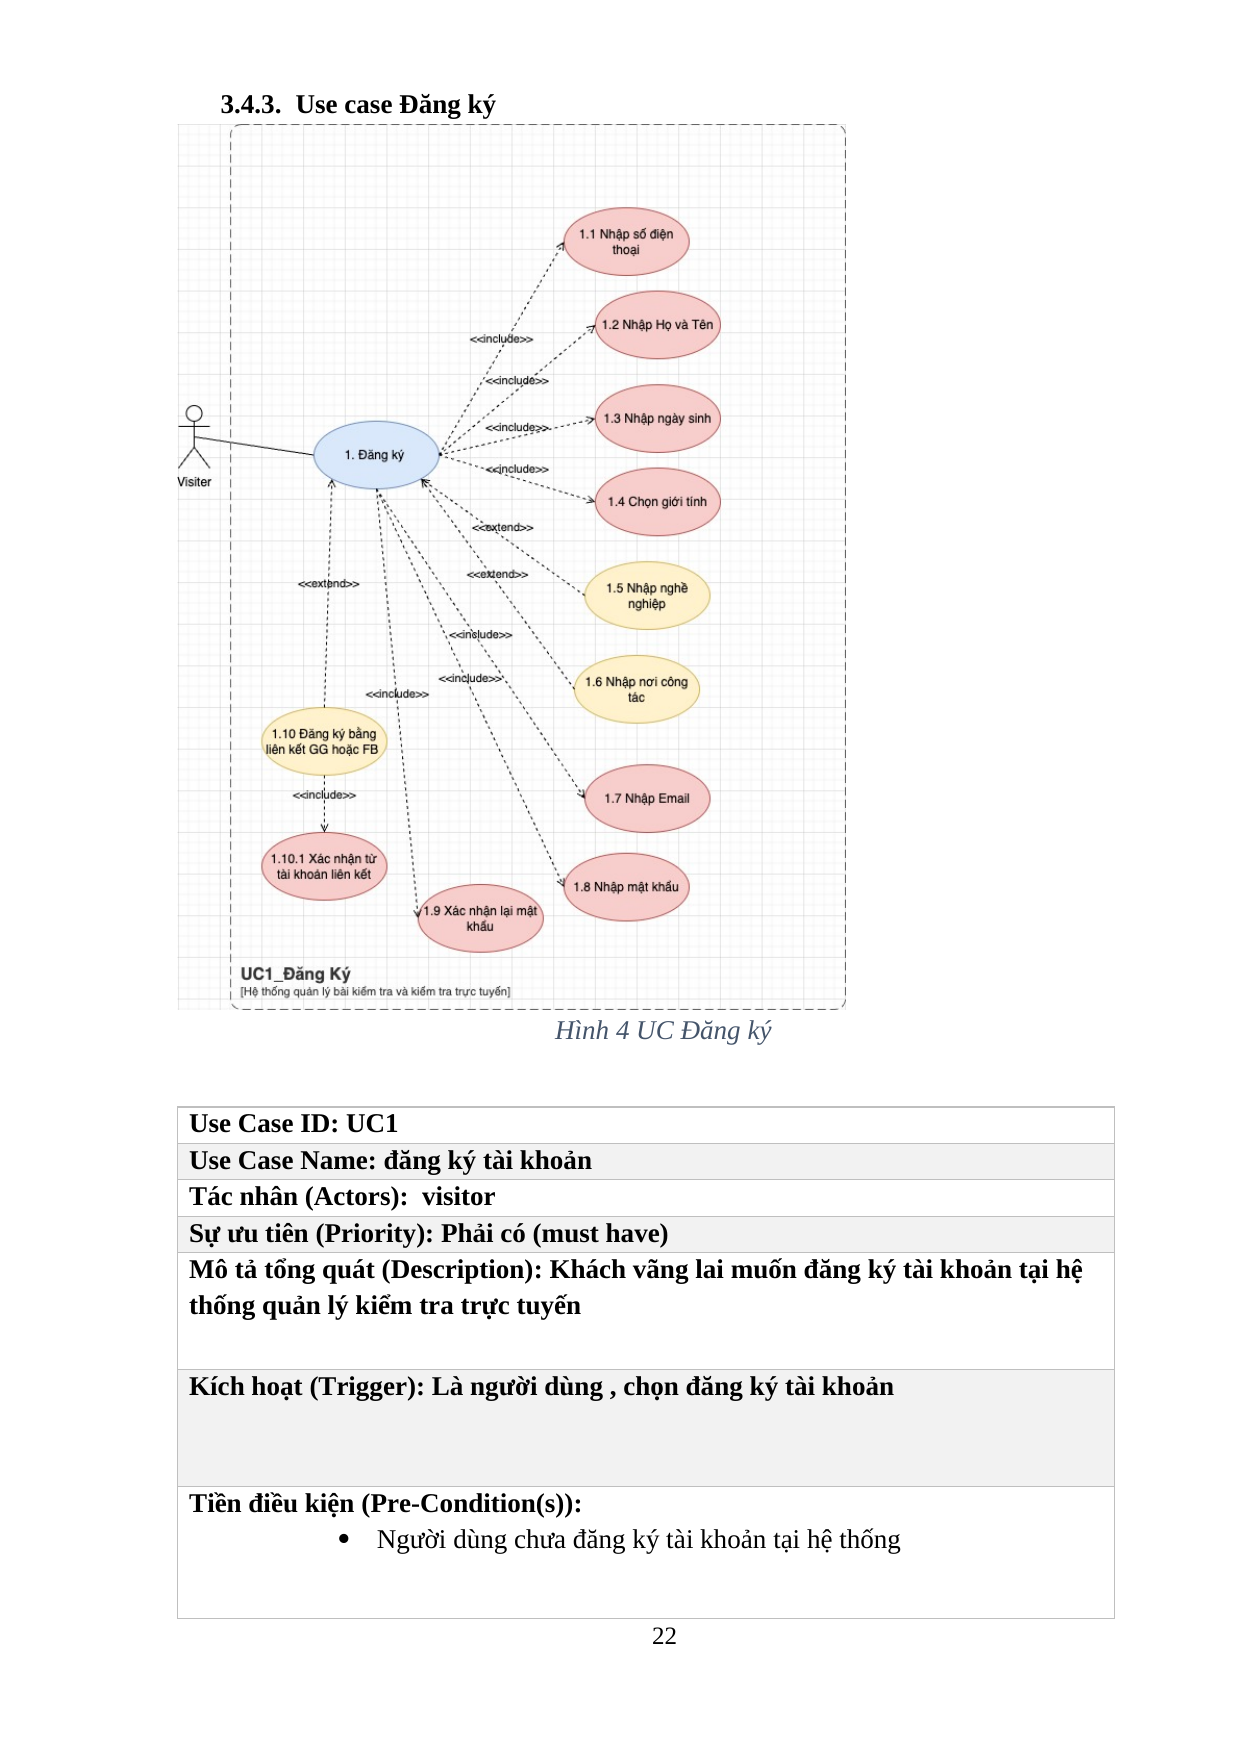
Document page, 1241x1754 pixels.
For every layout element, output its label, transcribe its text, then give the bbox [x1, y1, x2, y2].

table_cell Mô tả tổng quát (Description): Khách vãng lai muốn đăng ký tài khoản tại hệ thống quản lý kiểm tra trực tuyến [178, 1253, 1114, 1369]
table_cell Kích hoạt (Trigger): Là người dùng , chọn đăng ký tài khoản [178, 1370, 1114, 1486]
picture [177, 124, 846, 1010]
subtitle Use case Đăng ký [220, 89, 1152, 120]
table_cell Tiền điều kiện (Pre-Condition(s)): Người dùng chưa đăng ký tài khoản tại hệ thống [178, 1487, 1114, 1618]
table_cell Tác nhân (Actors): visitor [178, 1180, 1114, 1216]
text Hình 4 UC Đăng ký [177, 1014, 1152, 1045]
table_cell Use Case Name: đăng ký tài khoản [178, 1144, 1114, 1179]
table_header Use Case ID: UC1 [178, 1108, 1114, 1143]
table_cell Sự ưu tiên (Priority): Phải có (must have) [178, 1217, 1114, 1252]
